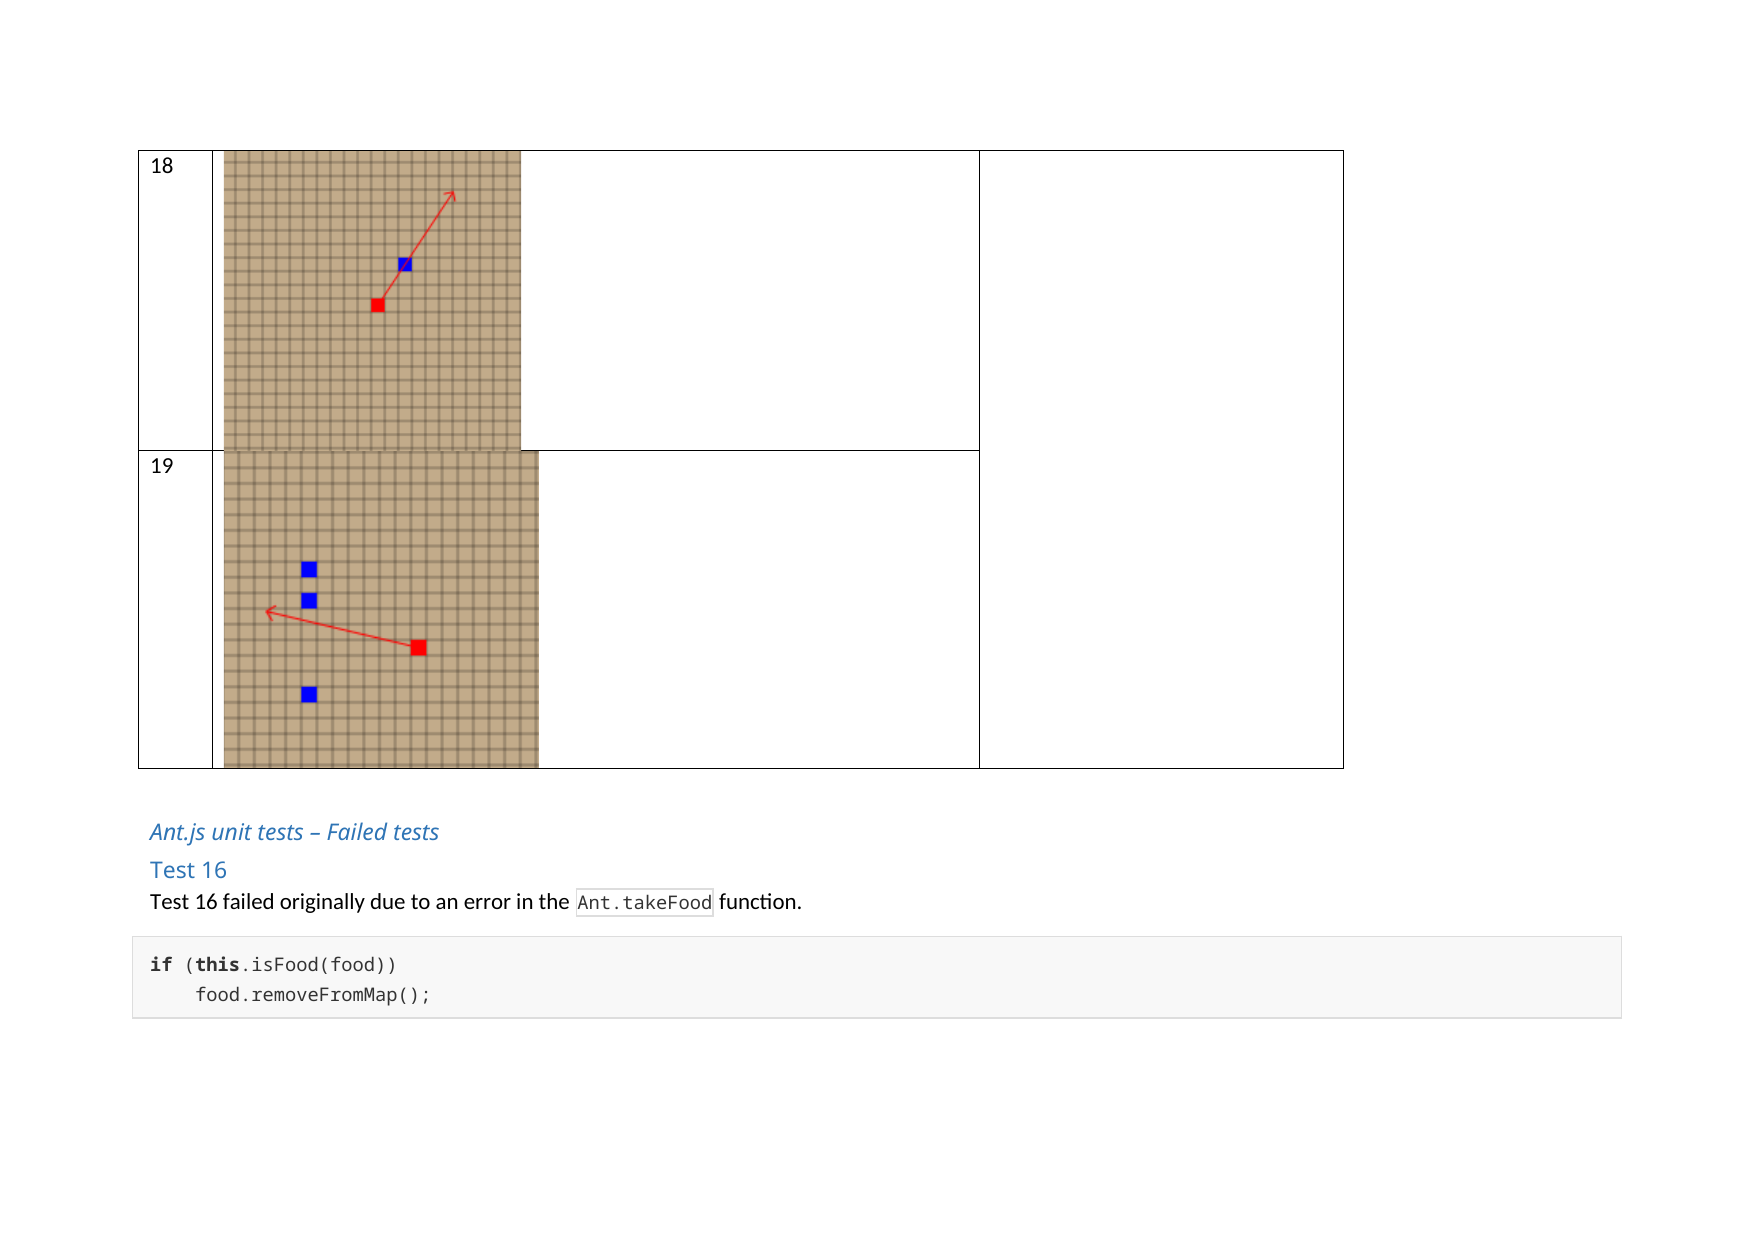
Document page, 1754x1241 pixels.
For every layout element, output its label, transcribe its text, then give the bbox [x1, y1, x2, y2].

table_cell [980, 151, 1343, 768]
table_cell [213, 451, 223, 768]
subtitle Test 16 [150, 853, 1604, 885]
text food.removeFromMap(); [133, 965, 1621, 1017]
table_cell [539, 451, 979, 768]
table_cell 19 [139, 451, 212, 768]
table_cell 18 [139, 151, 212, 450]
table_cell [213, 151, 223, 450]
text Test 16 failed originally due to an error in the Ant.takeFood function. [150, 887, 713, 917]
subtitle Ant.js unit tests – Failed tests [150, 816, 1604, 847]
table_cell [522, 151, 979, 450]
picture [223, 151, 539, 768]
text if (this.isFood(food)) [133, 937, 1621, 965]
text Test 16 failed originally due to an error in the Ant.takeFood function. [714, 887, 1604, 917]
